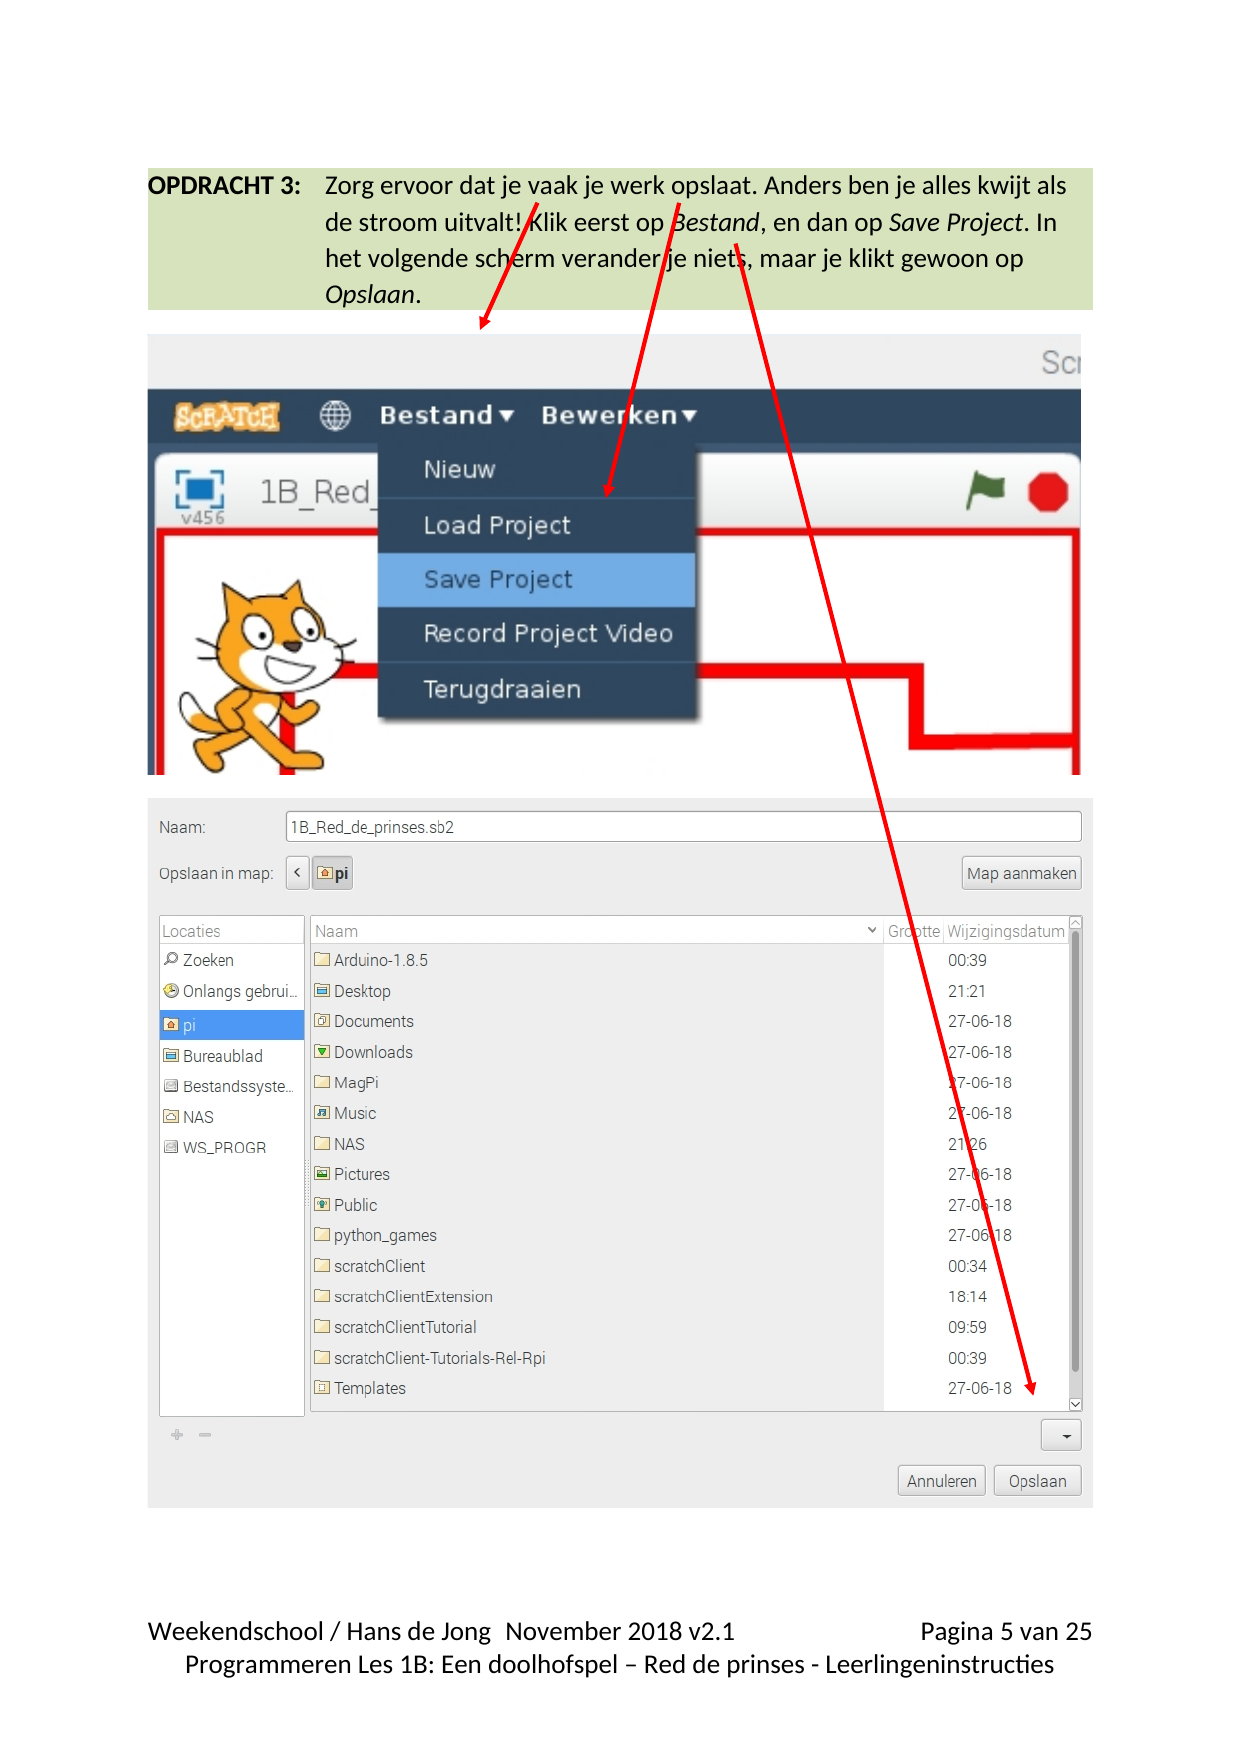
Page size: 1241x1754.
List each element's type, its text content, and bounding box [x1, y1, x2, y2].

text Zorg ervoor dat je vaak je werk opslaat. Anders ben je alles kwijt als de stroom uitvalt! Klik eerst op Bestand, en dan op Save Project. In het volgende scherm verander je niets, maar je klikt gewoon op Opslaan. [148, 168, 1093, 310]
picture [147, 334, 870, 775]
picture [762, 334, 1081, 775]
picture [147, 798, 1094, 1508]
